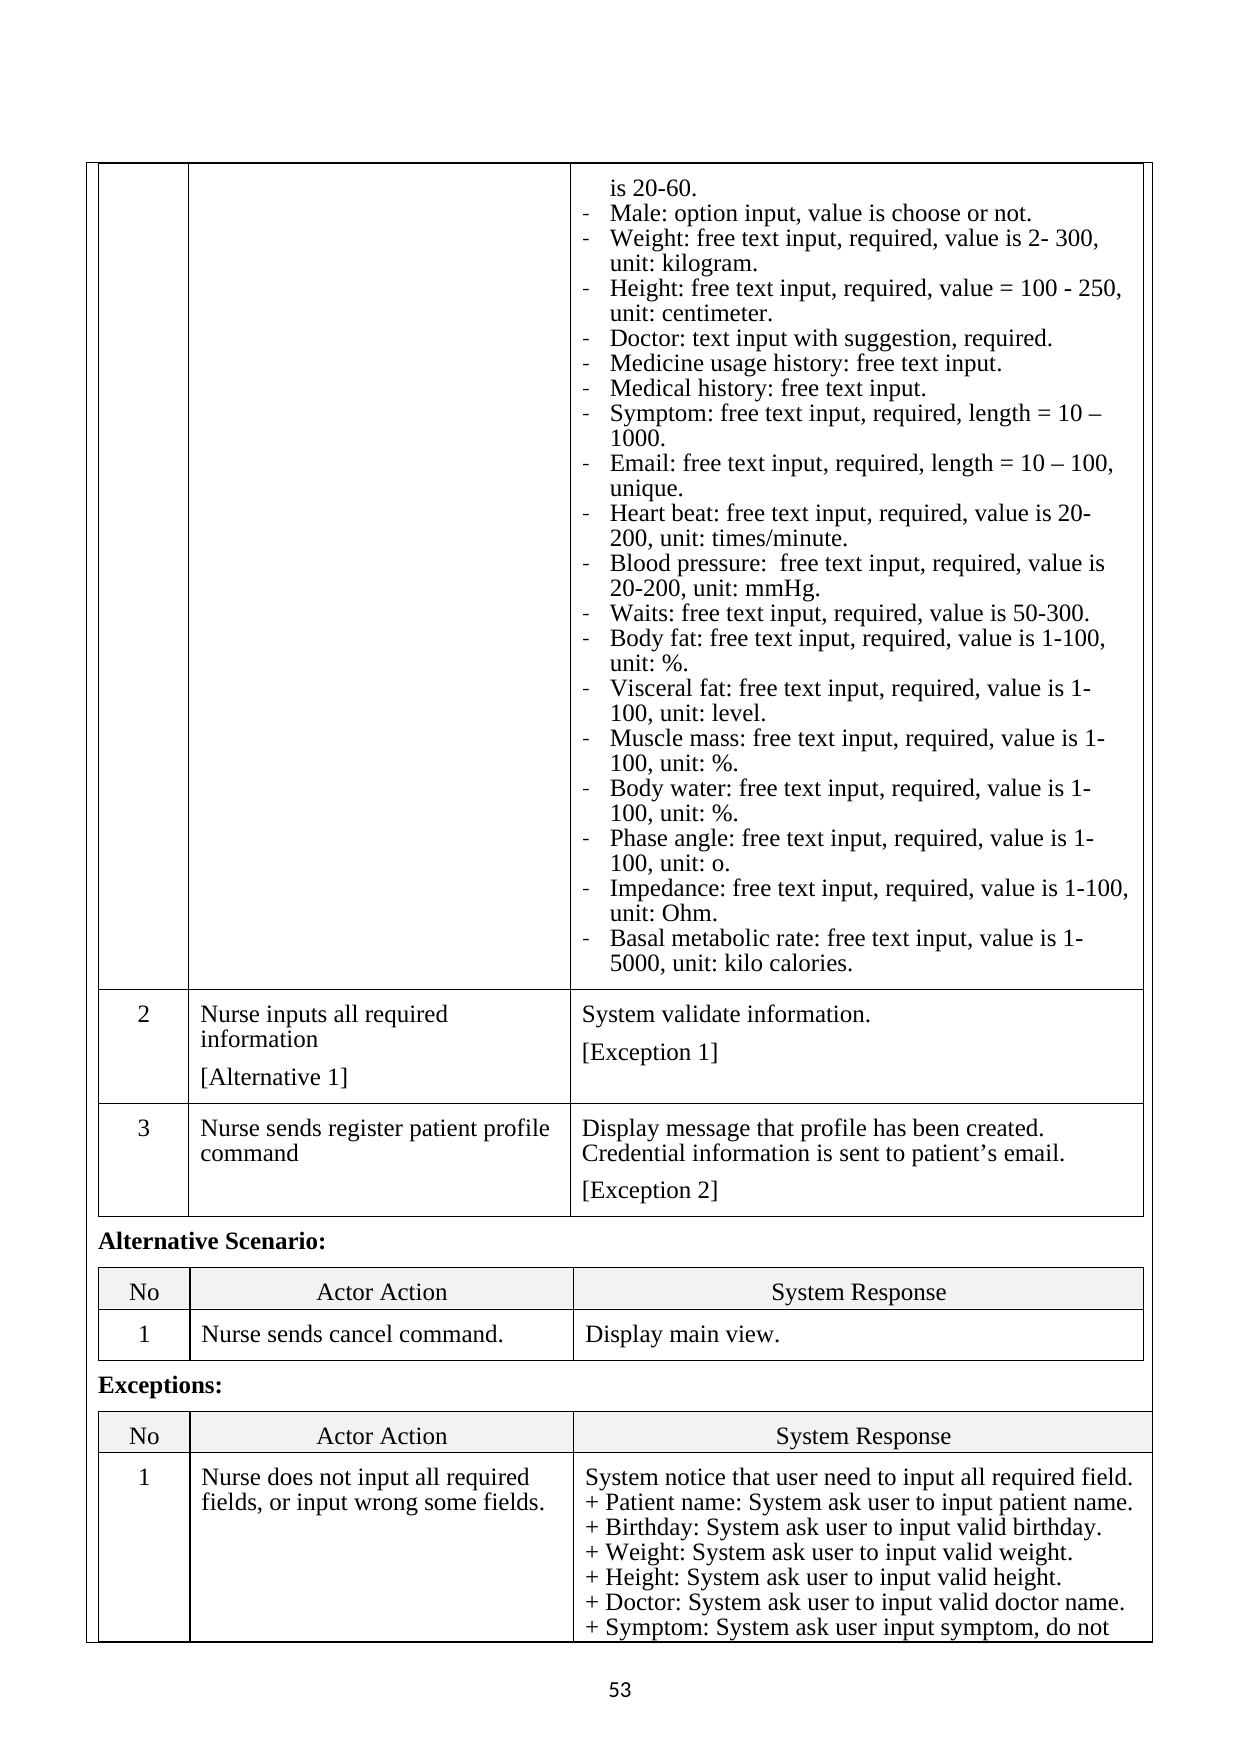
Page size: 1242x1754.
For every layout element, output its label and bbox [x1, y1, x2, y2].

table_cell [87, 163, 1152, 1642]
